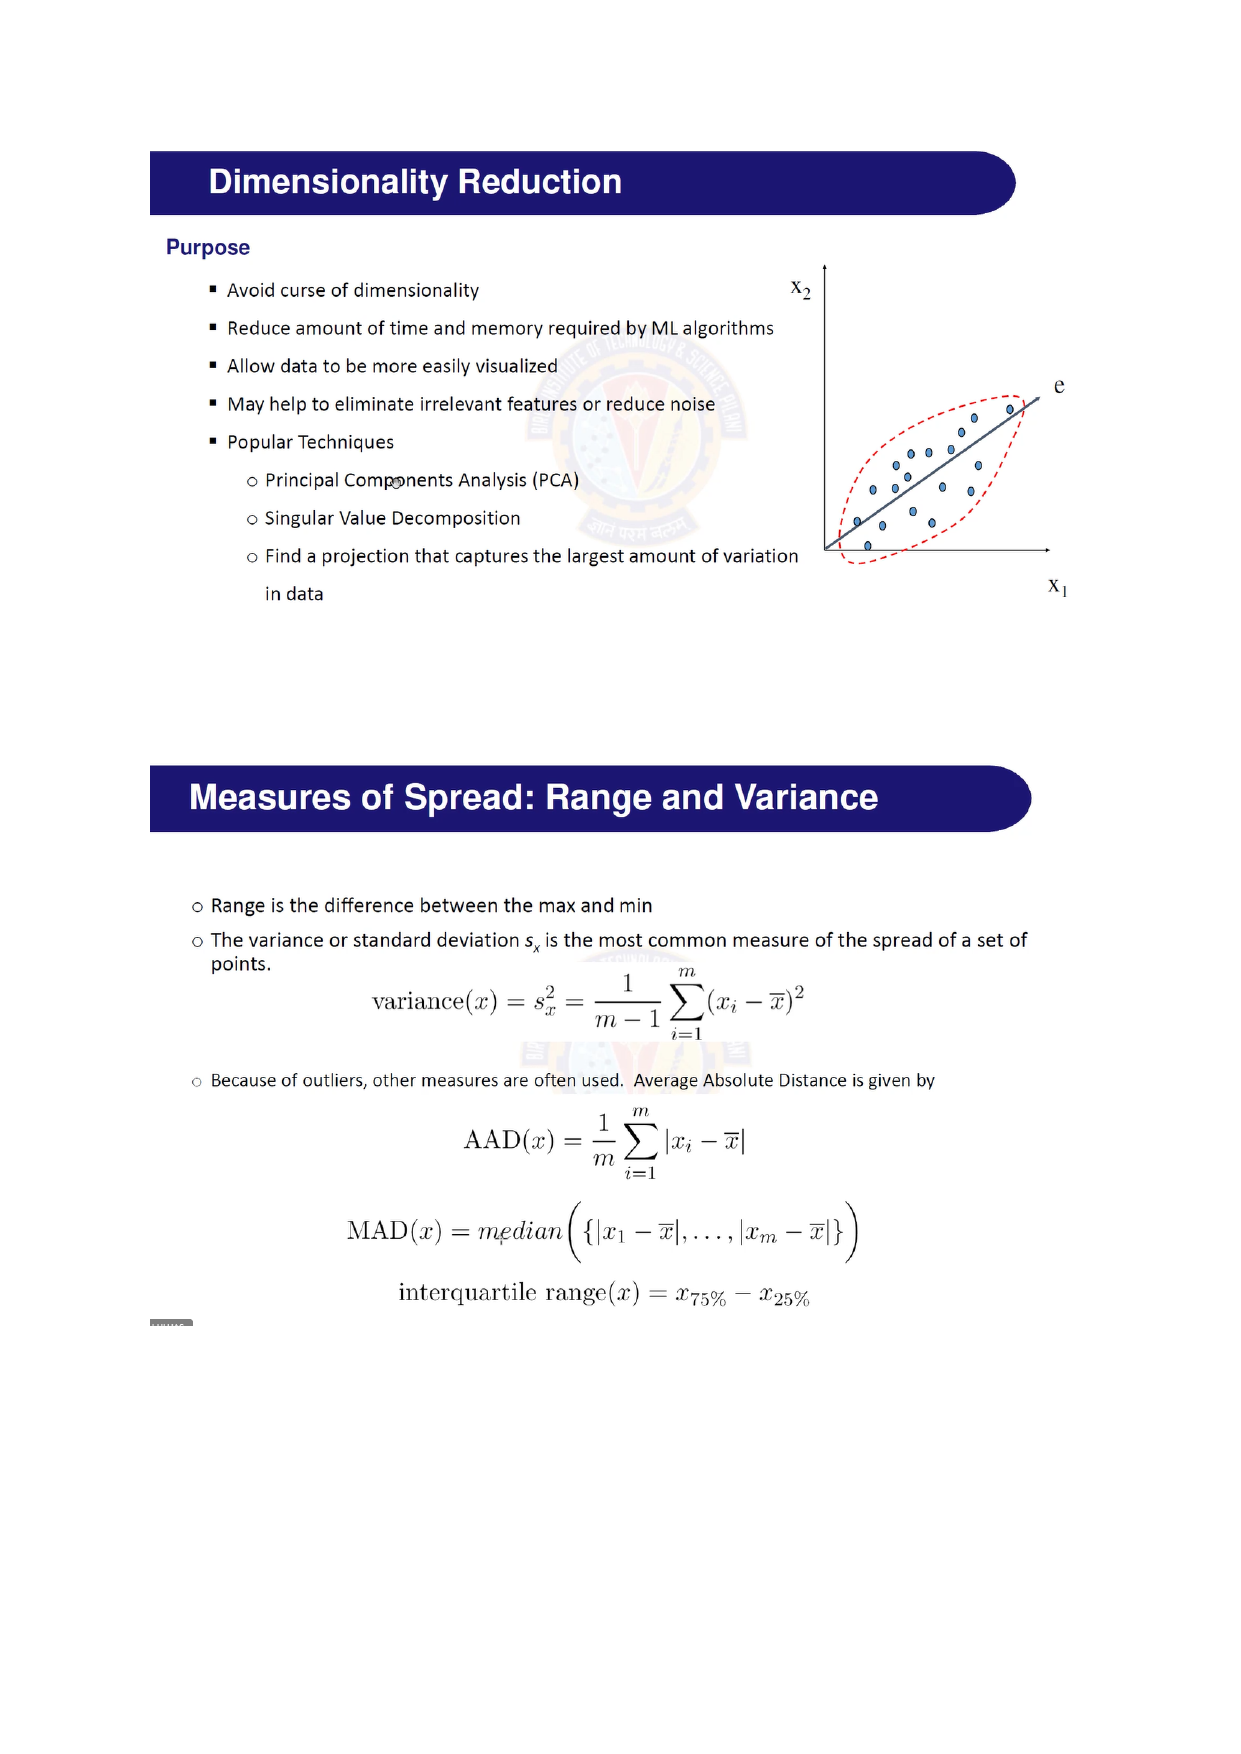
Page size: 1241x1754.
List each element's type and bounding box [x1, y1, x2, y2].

picture [150, 755, 1091, 1326]
picture [150, 150, 1091, 643]
